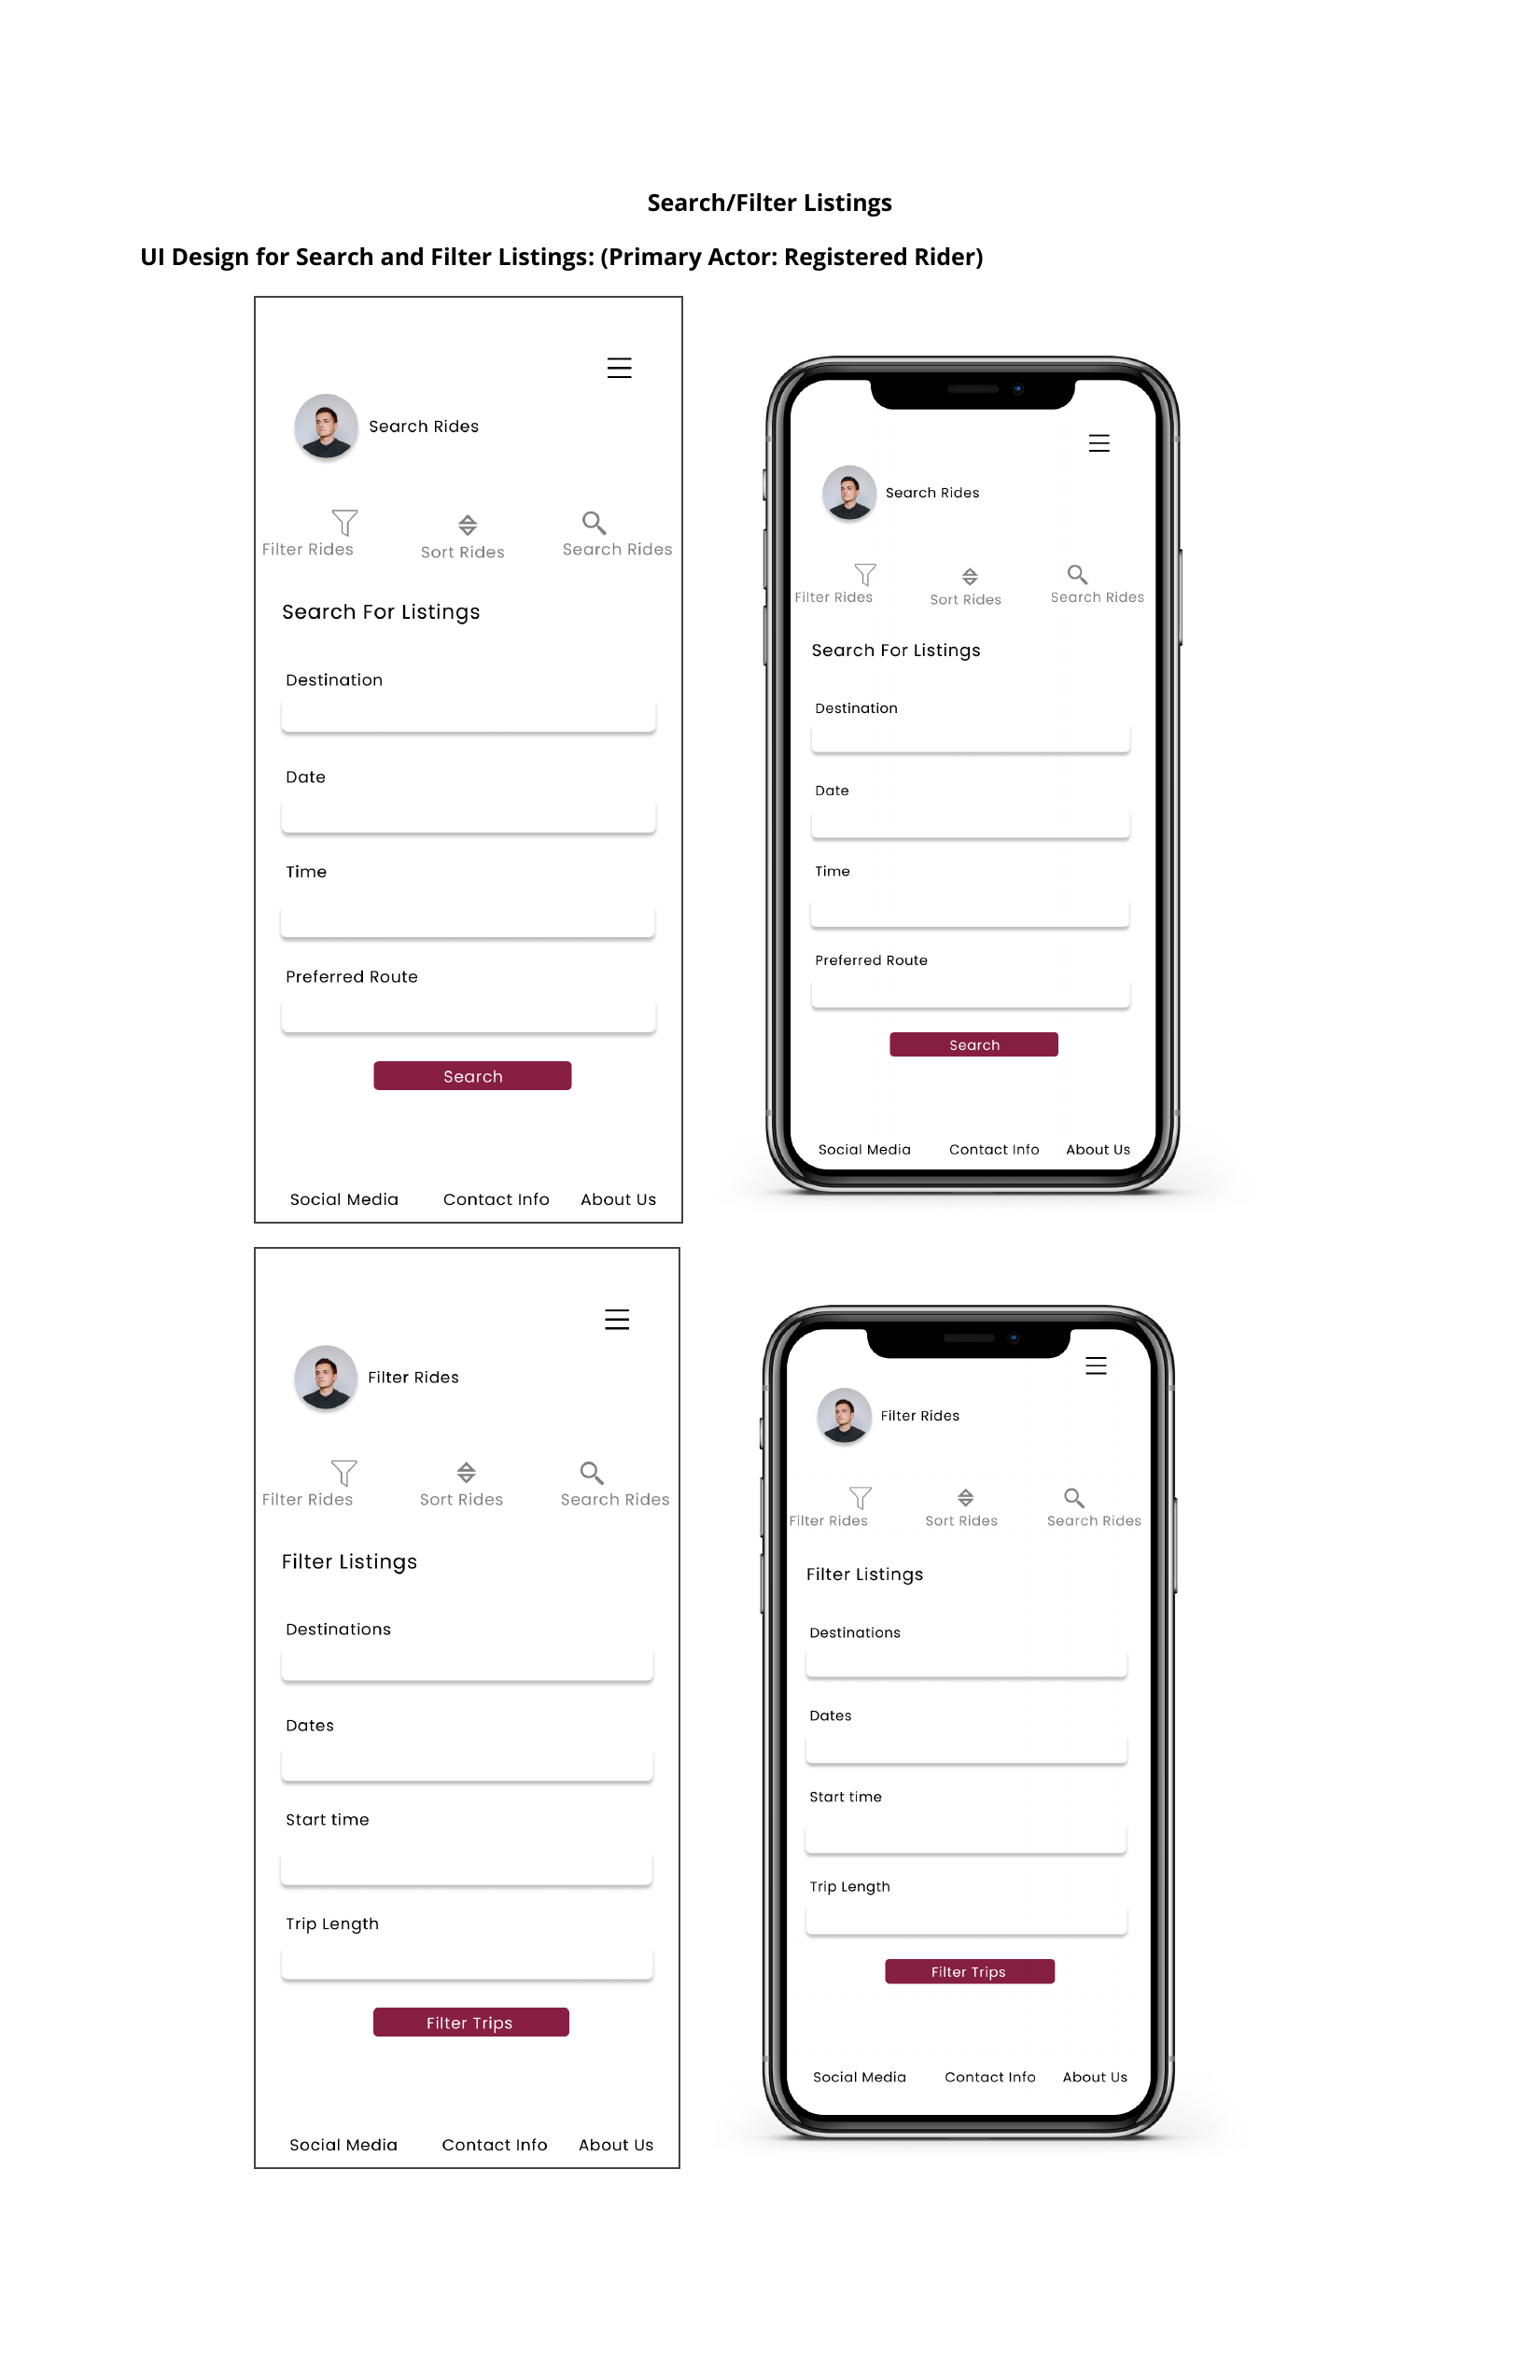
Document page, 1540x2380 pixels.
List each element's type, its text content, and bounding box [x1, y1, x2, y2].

subtitle Search/Filter Listings [140, 188, 1400, 217]
picture [256, 298, 681, 1222]
picture [256, 1249, 679, 2167]
picture [680, 1305, 1253, 2169]
text UI Design for Search and Filter Listings: (Primary Actor: Registered Rider) [140, 241, 1400, 273]
picture [683, 356, 1258, 1224]
